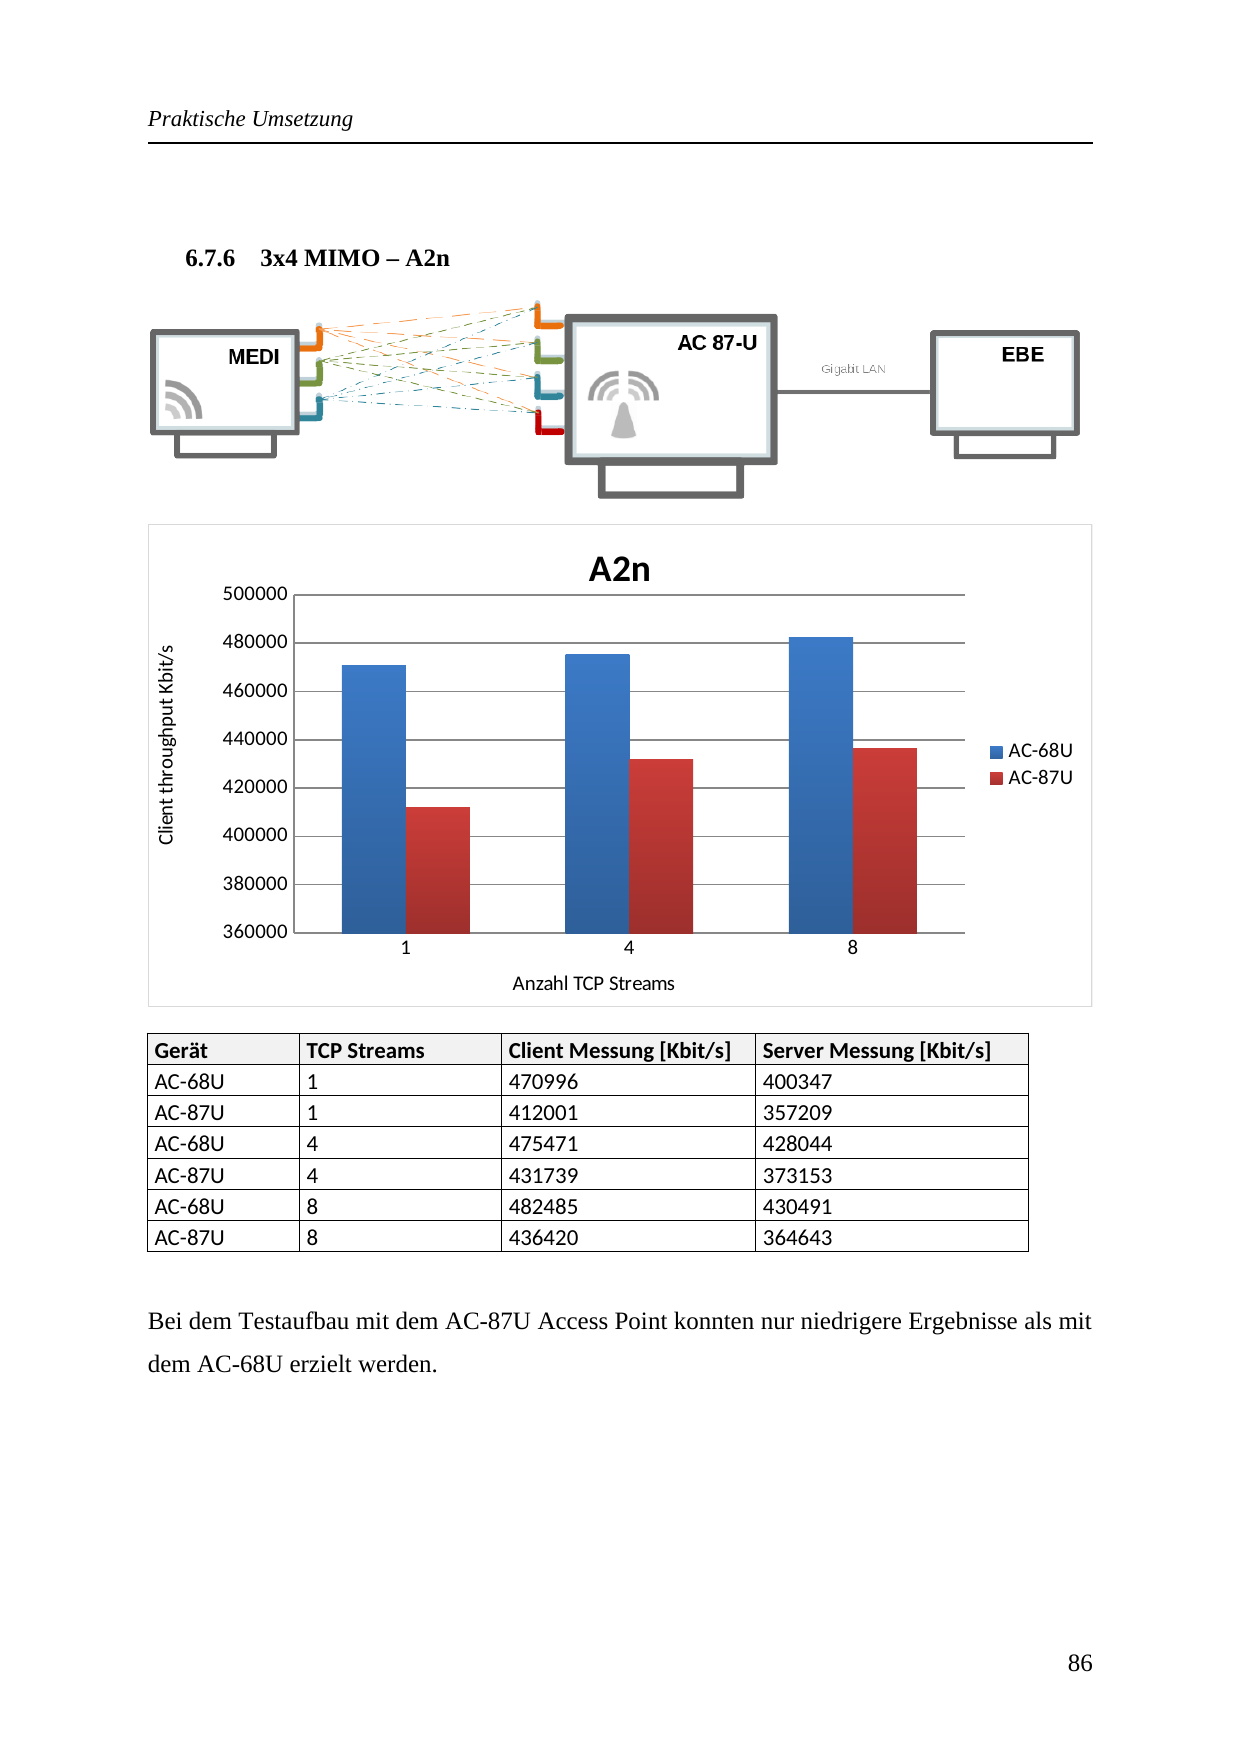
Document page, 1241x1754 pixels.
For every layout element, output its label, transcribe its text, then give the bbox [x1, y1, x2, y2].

table_cell 373153 [756, 1159, 1028, 1189]
table_cell 4 [300, 1127, 501, 1157]
table_cell 357209 [756, 1096, 1028, 1126]
table_cell 1 [300, 1096, 501, 1126]
table_cell 4 [300, 1159, 501, 1189]
table_cell 428044 [756, 1127, 1028, 1157]
table_cell 412001 [502, 1096, 755, 1126]
table_cell AC-68U [148, 1190, 299, 1220]
table_cell 364643 [756, 1221, 1028, 1251]
table_cell AC-87U [148, 1221, 299, 1251]
table_header TCP Streams [300, 1034, 501, 1064]
table_cell 400347 [756, 1065, 1028, 1095]
text Bei dem Testaufbau mit dem AC-87U Access Point konnten nur niedrigere Ergebnisse als mit dem AC-68U erzielt werden. [148, 1306, 1093, 1378]
table_cell 8 [300, 1190, 501, 1220]
table_cell AC-87U [148, 1096, 299, 1126]
table_header Server Messung [Kbit/s] [756, 1034, 1028, 1064]
table_cell 482485 [502, 1190, 755, 1220]
table_header Client Messung [Kbit/s] [502, 1034, 755, 1064]
table_cell 436420 [502, 1221, 755, 1251]
table_cell AC-68U [148, 1065, 299, 1095]
table_cell 475471 [502, 1127, 755, 1157]
table_cell 8 [300, 1221, 501, 1251]
table_cell 470996 [502, 1065, 755, 1095]
table_header Gerät [148, 1034, 299, 1064]
subtitle 3x4 MIMO – A2n [185, 243, 1093, 271]
table_cell AC-87U [148, 1159, 299, 1189]
table_cell 430491 [756, 1190, 1028, 1220]
table_cell AC-68U [148, 1127, 299, 1157]
table_cell 1 [300, 1065, 501, 1095]
table_cell 431739 [502, 1159, 755, 1189]
